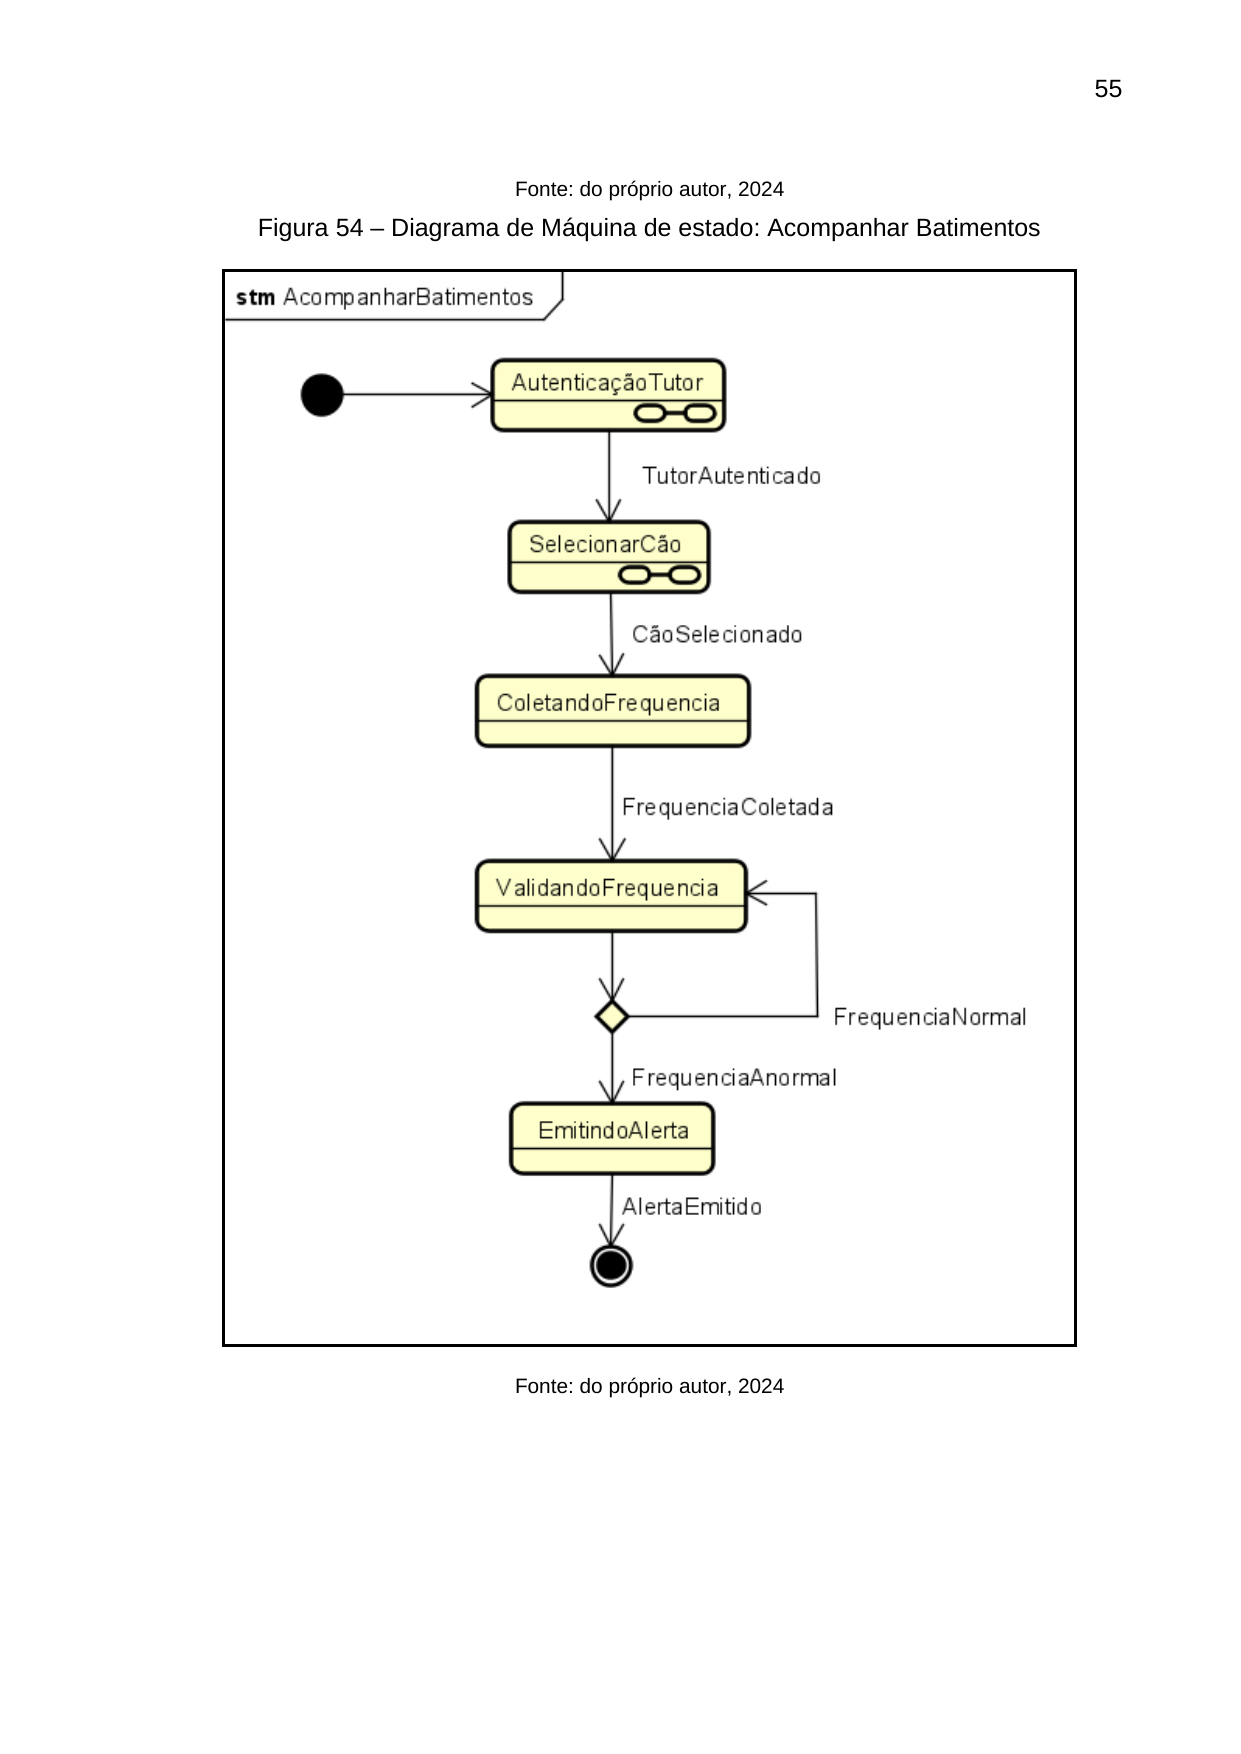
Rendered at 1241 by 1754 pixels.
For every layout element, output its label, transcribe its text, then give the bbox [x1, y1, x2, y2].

picture [225, 272, 1074, 1344]
text Figura 54 – Diagrama de Máquina de estado: Acompanhar Batimentos [177, 213, 1122, 242]
text Fonte: do próprio autor, 2024 [177, 177, 1122, 201]
text Fonte: do próprio autor, 2024 [177, 1374, 1122, 1398]
